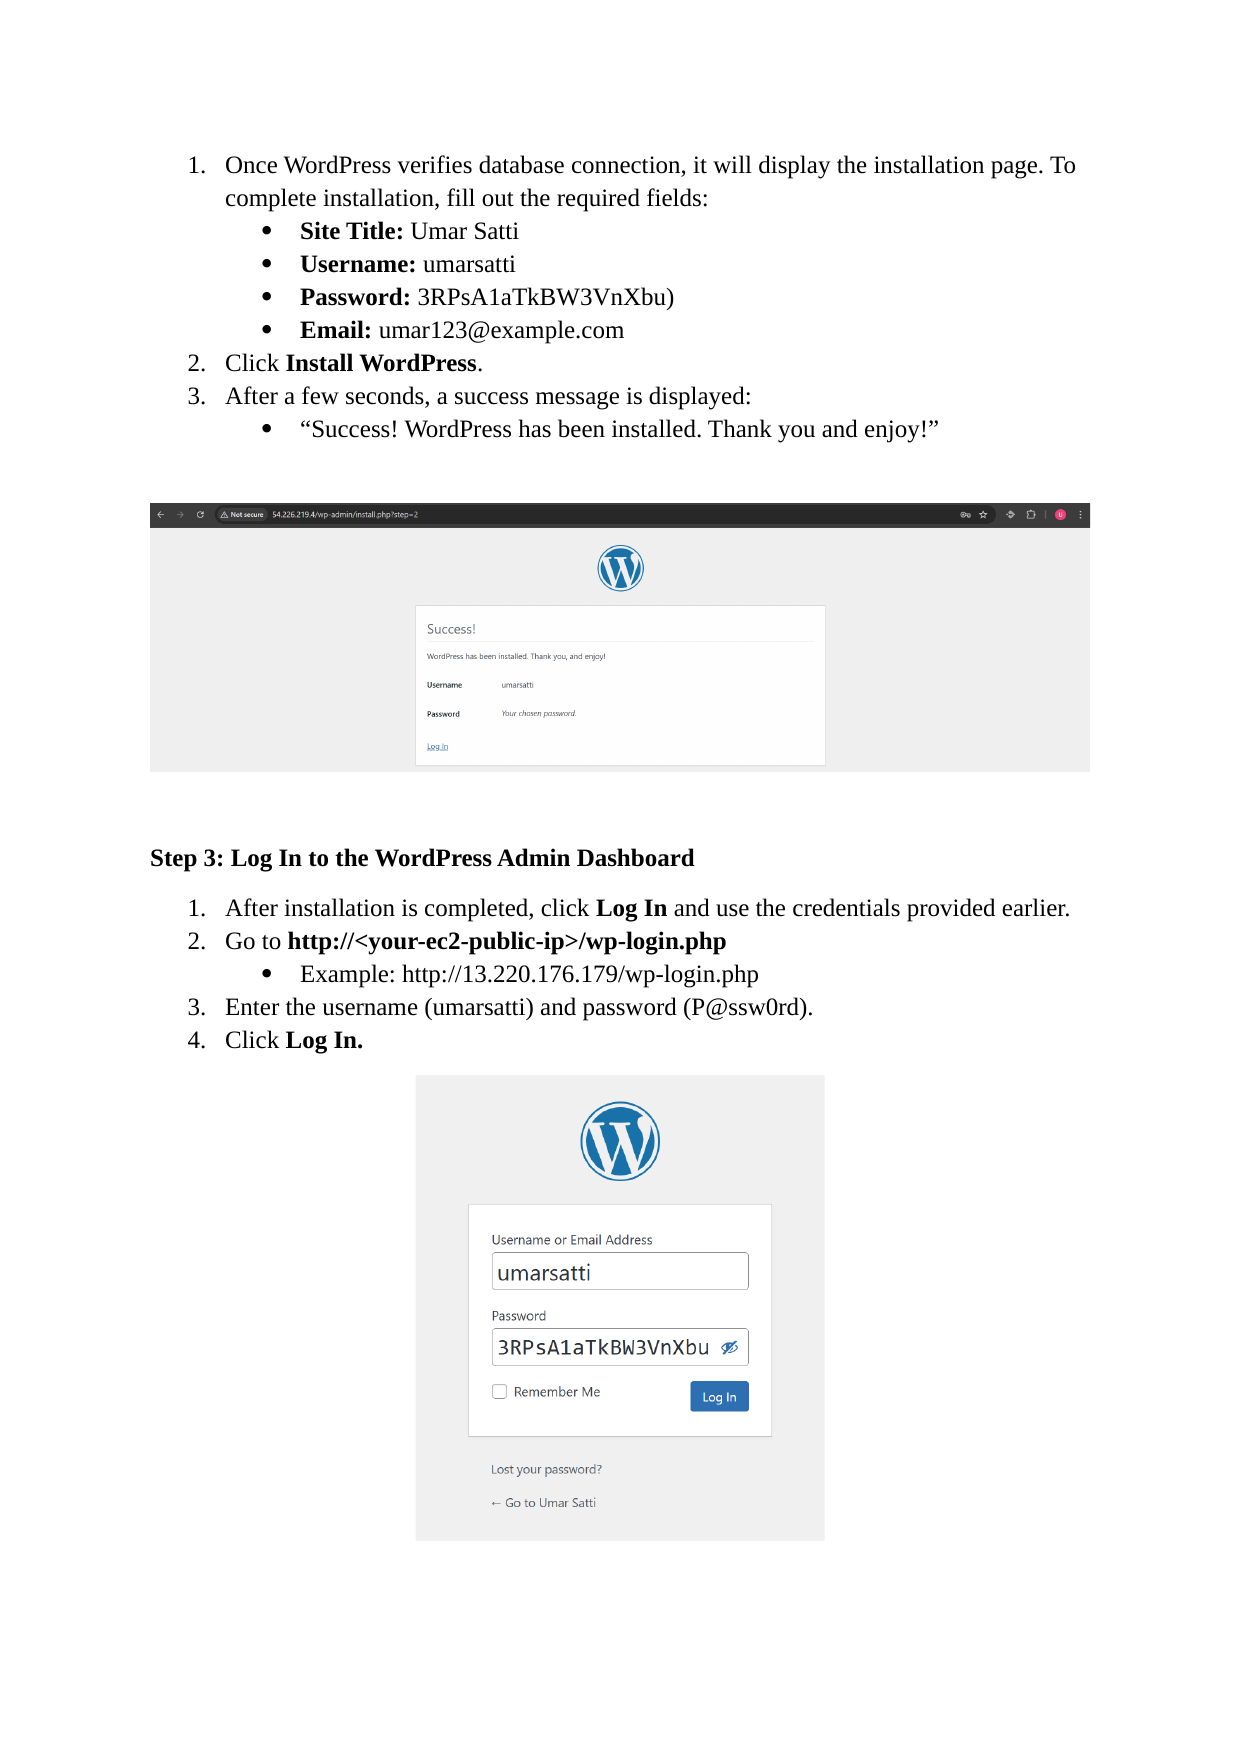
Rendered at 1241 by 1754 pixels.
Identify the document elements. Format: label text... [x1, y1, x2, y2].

list After installation is completed, click Log In and use the credentials provided earlier. [187, 893, 1090, 922]
list Site Title: Umar Satti [262, 216, 1090, 245]
list Click Log In. [187, 1025, 1090, 1054]
picture [150, 503, 1091, 772]
list Email: umar123@example.com [262, 315, 1090, 344]
text Step 3: Log In to the WordPress Admin Dashboard [150, 843, 1090, 872]
list Once WordPress verifies database connection, it will display the installation page. To complete installation, fill out the required fields: [187, 150, 1090, 212]
list Example: http://13.220.176.179/wp-login.php [262, 959, 1090, 988]
list After a few seconds, a success message is displayed: [187, 381, 1090, 410]
list Password: 3RPsA1aTkBW3VnXbu) [262, 282, 1090, 311]
picture [415, 1075, 825, 1541]
list “Success! WordPress has been installed. Thank you and enjoy!” [262, 414, 1090, 482]
list Go to http://<your-ec2-public-ip>/wp-login.php [187, 926, 1090, 955]
list Click Install WordPress. [187, 348, 1090, 377]
list Enter the username (umarsatti) and password (P@ssw0rd). [187, 992, 1090, 1021]
list Username: umarsatti [262, 249, 1090, 278]
